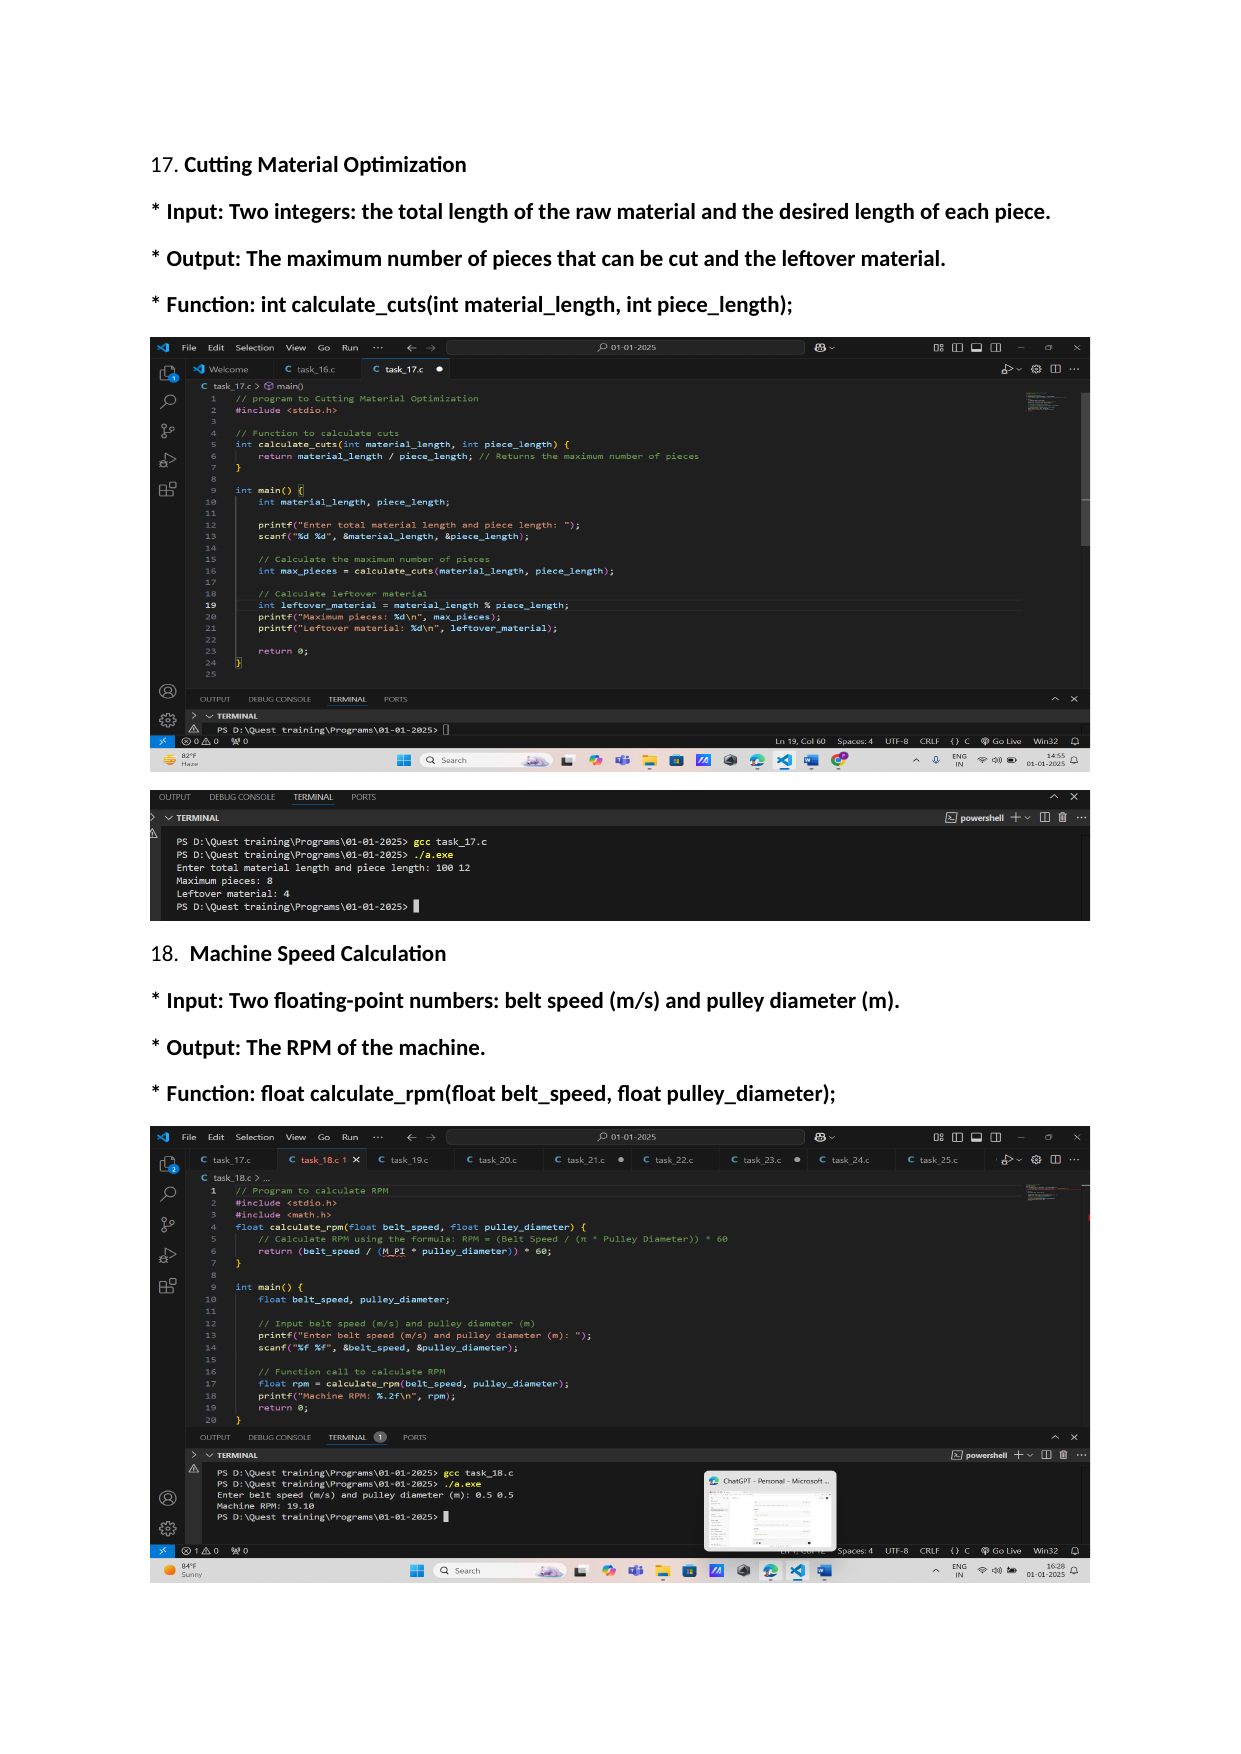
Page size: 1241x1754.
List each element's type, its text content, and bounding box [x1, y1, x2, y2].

text 17. Cutting Material Optimization [150, 150, 1090, 178]
text 18. Machine Speed Calculation [150, 939, 1090, 967]
text * Input: Two floating-point numbers: belt speed (m/s) and pulley diameter (m). [150, 986, 1090, 1014]
text * Function: float calculate_rpm(float belt_speed, float pulley_diameter); [150, 1079, 1090, 1108]
picture [150, 1126, 1091, 1583]
text * Input: Two integers: the total length of the raw material and the desired length of each piece. [150, 197, 1090, 225]
text * Output: The maximum number of pieces that can be cut and the leftover material. [150, 244, 1090, 272]
text * Function: int calculate_cuts(int material_length, int piece_length); [150, 291, 1090, 319]
picture [150, 790, 1091, 921]
text * Output: The RPM of the machine. [150, 1033, 1090, 1061]
picture [150, 337, 1091, 772]
